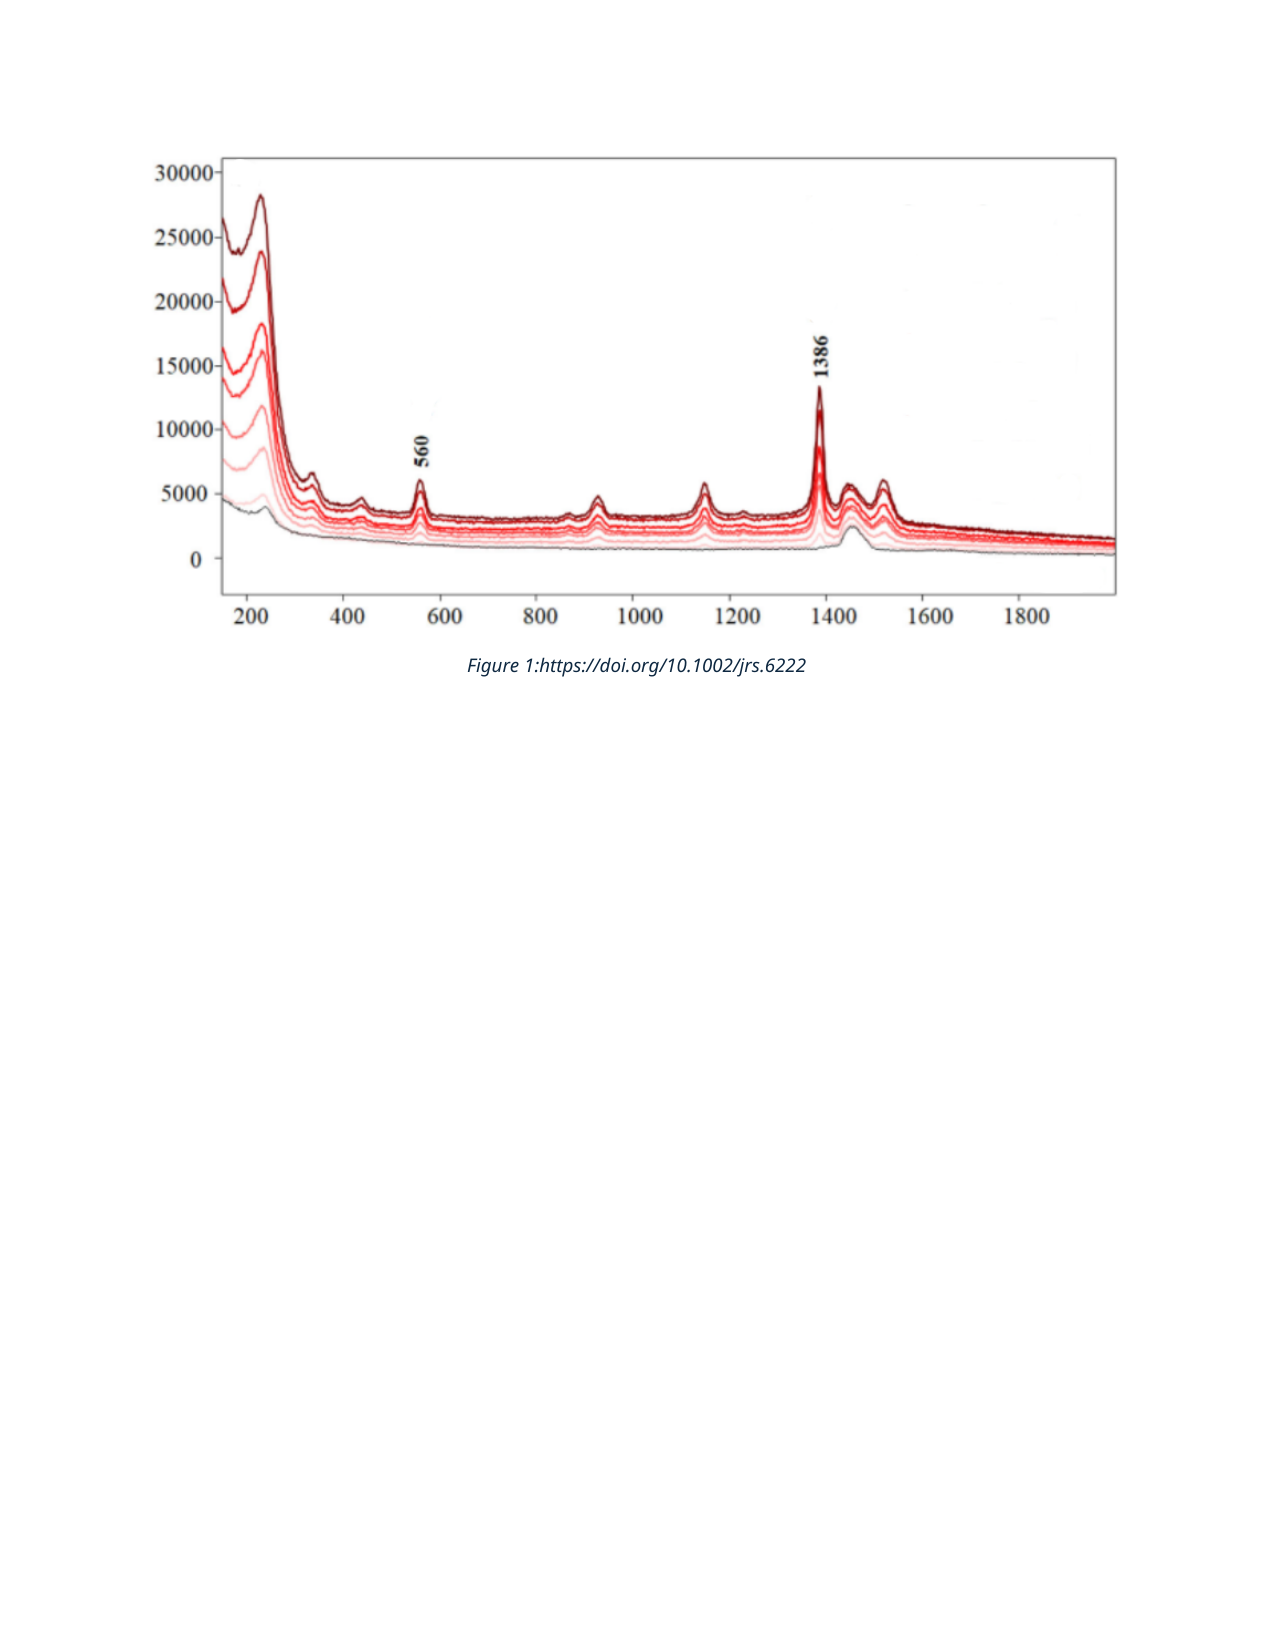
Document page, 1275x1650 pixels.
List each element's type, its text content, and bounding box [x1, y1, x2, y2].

picture [150, 150, 1125, 632]
text Figure 1:https://doi.org/10.1002/jrs.6222 [150, 652, 1125, 678]
